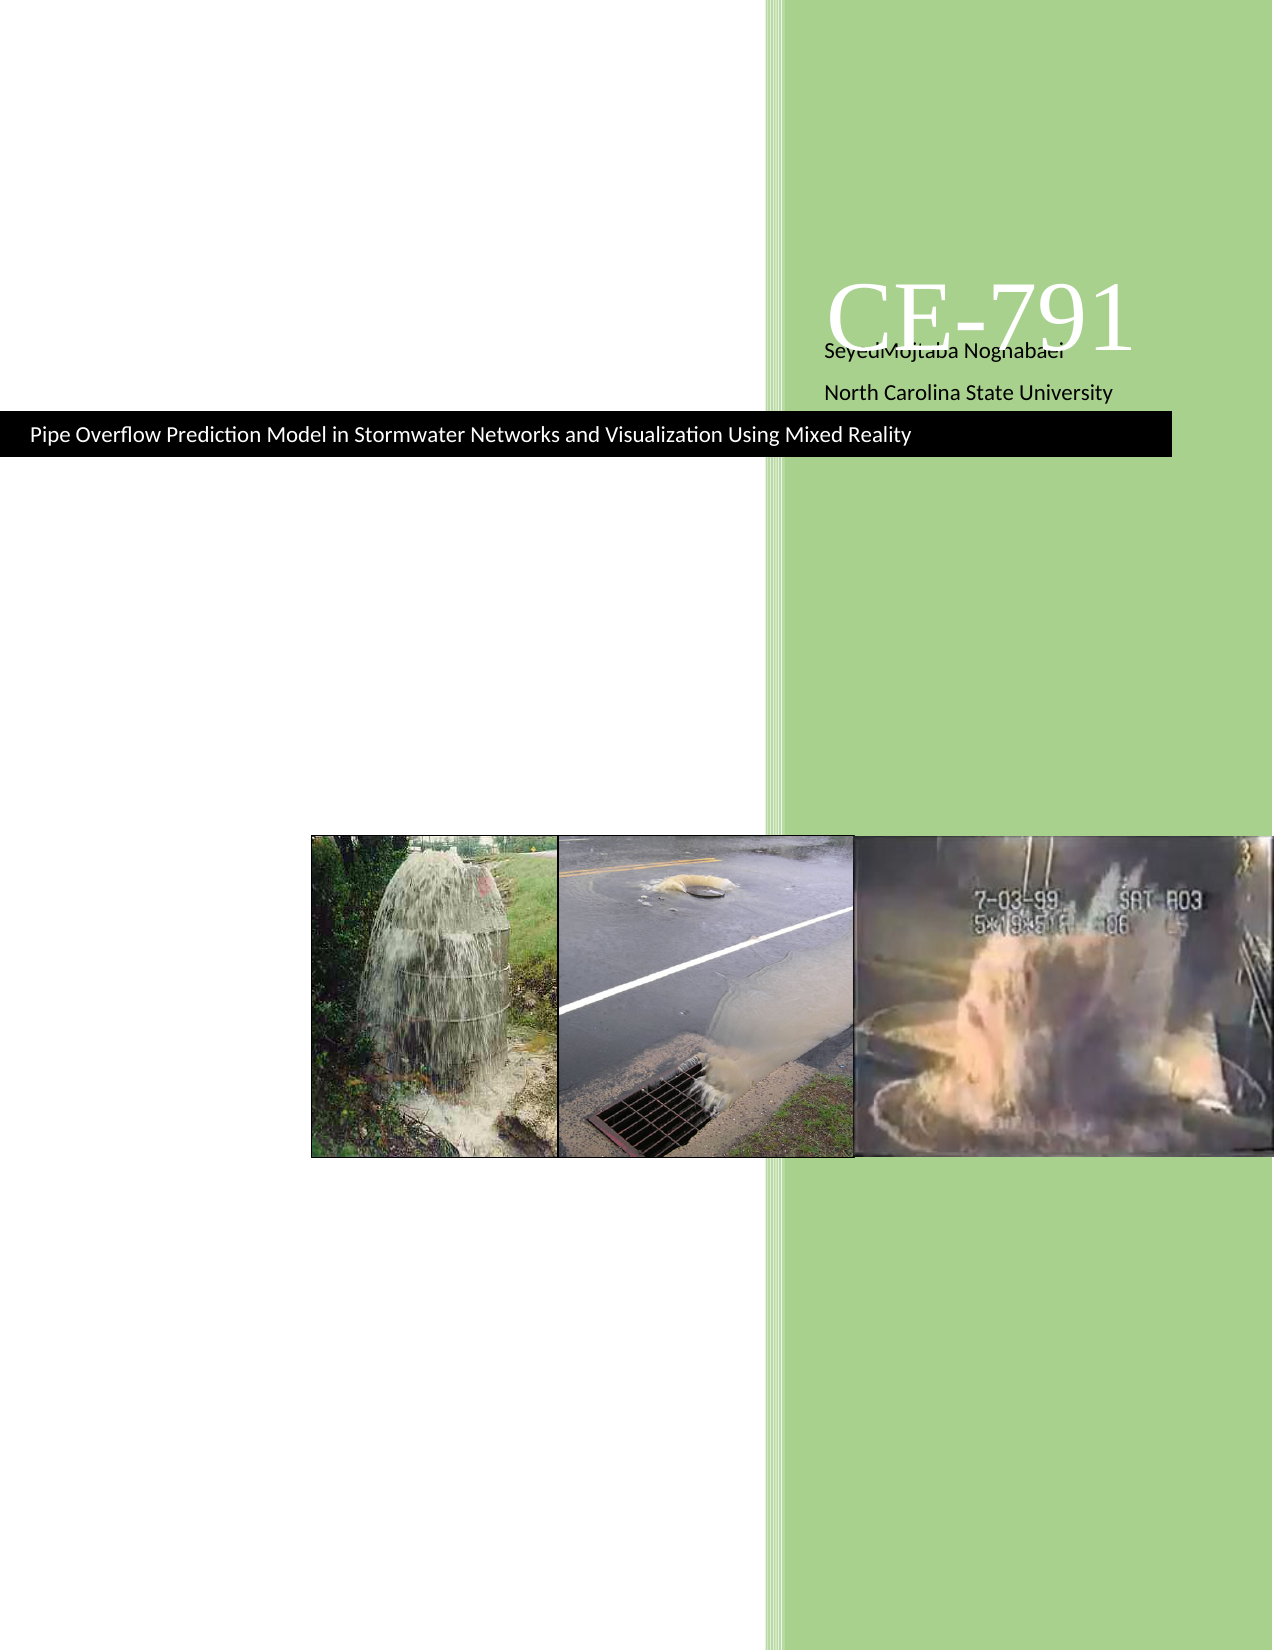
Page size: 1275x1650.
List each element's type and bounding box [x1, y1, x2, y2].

picture [559, 836, 1274, 1157]
picture [312, 836, 557, 1157]
